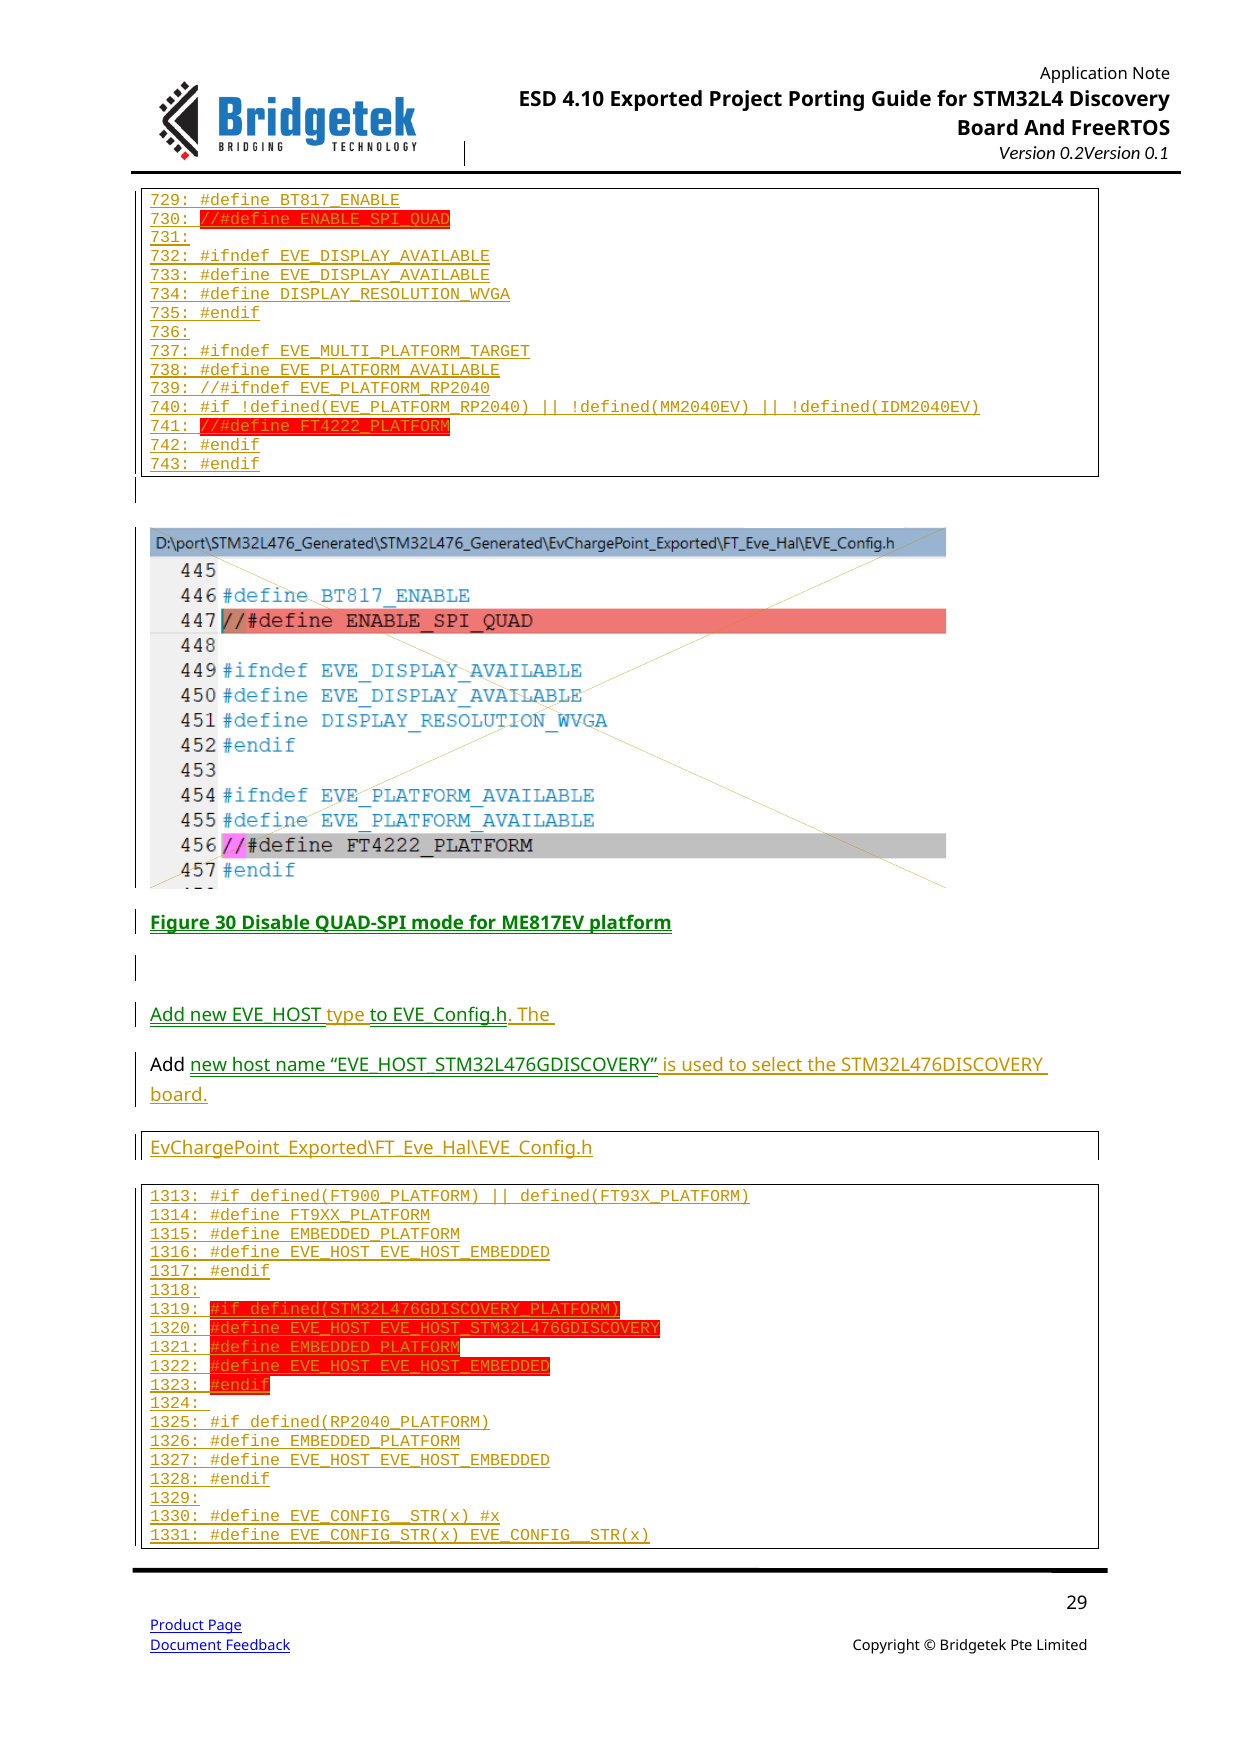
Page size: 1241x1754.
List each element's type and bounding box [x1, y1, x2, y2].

picture [150, 528, 546, 887]
picture [152, 527, 944, 707]
picture [150, 73, 422, 163]
picture [151, 709, 945, 889]
picture [550, 528, 947, 887]
